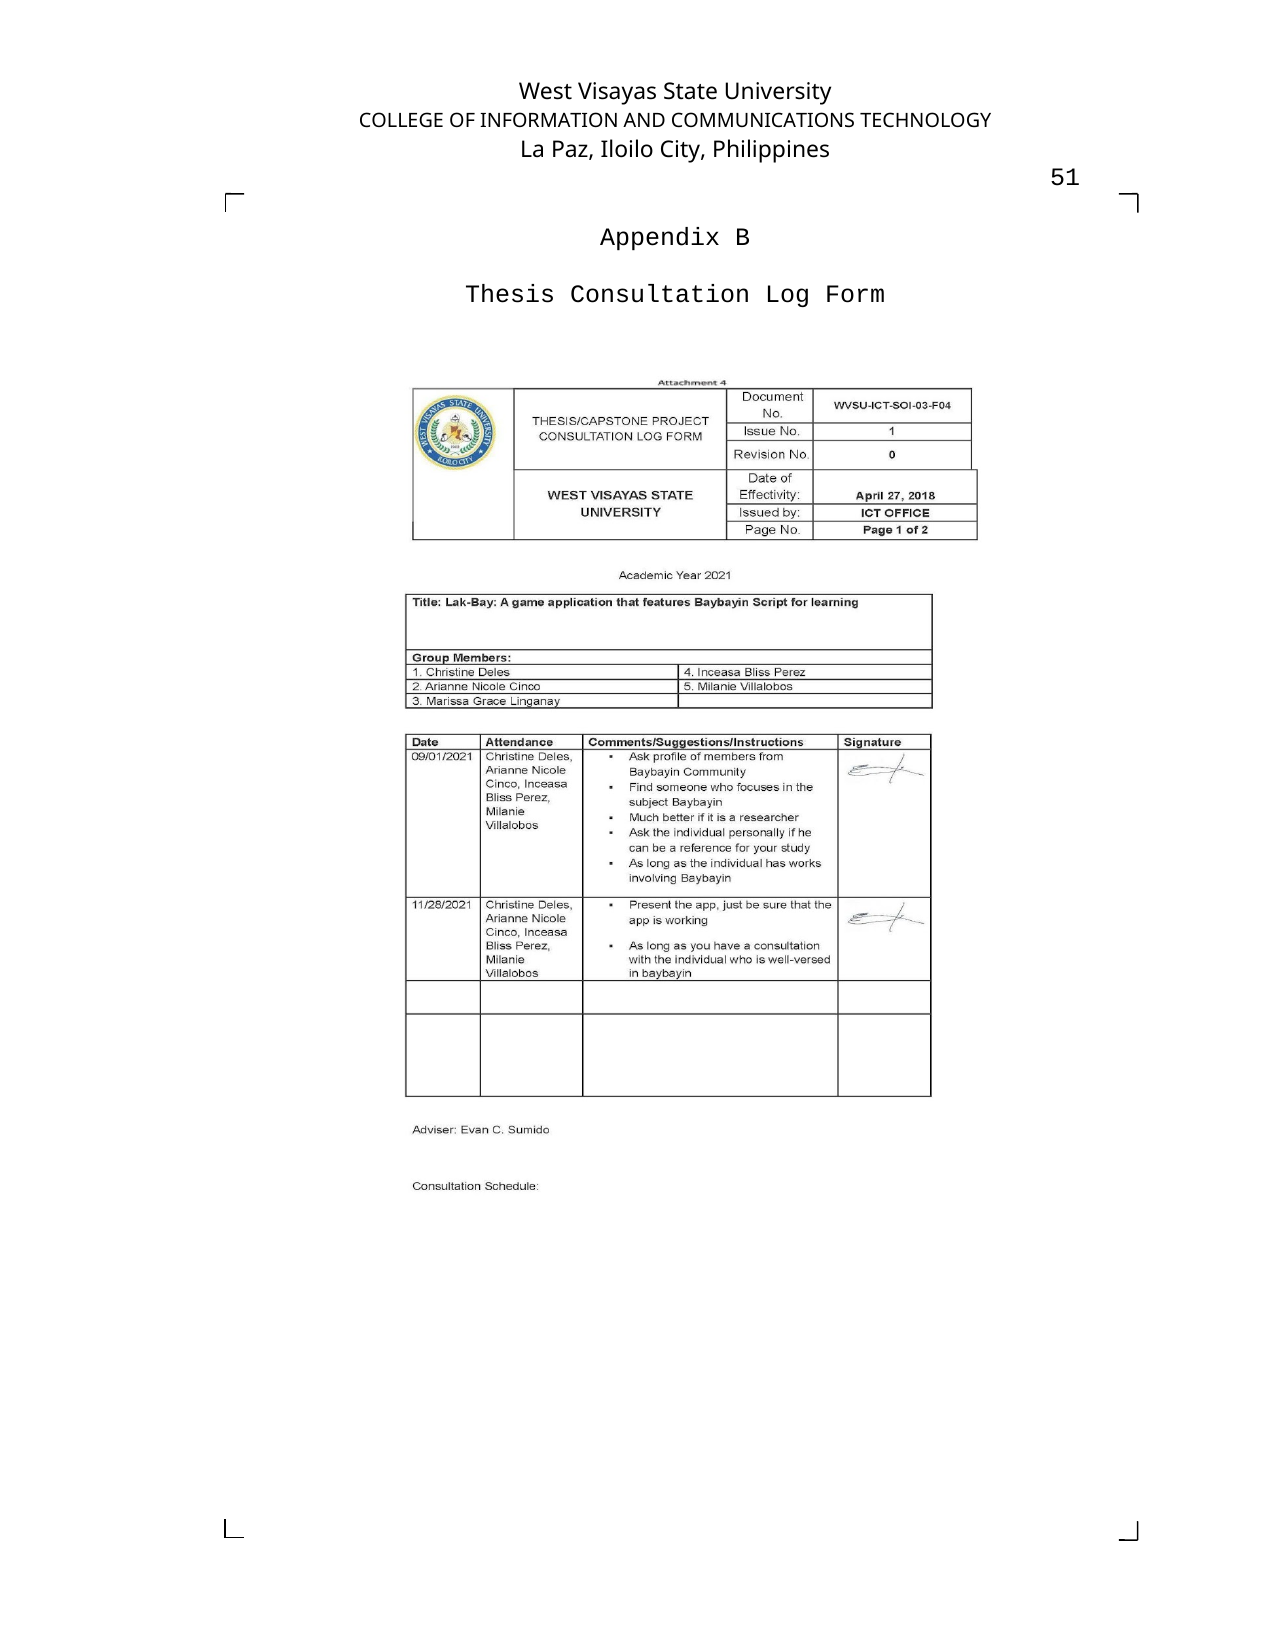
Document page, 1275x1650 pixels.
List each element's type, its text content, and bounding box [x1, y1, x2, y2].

picture [331, 338, 1019, 1287]
text Thesis Consultation Log Form [225, 282, 1125, 310]
text Appendix B [225, 225, 1125, 253]
